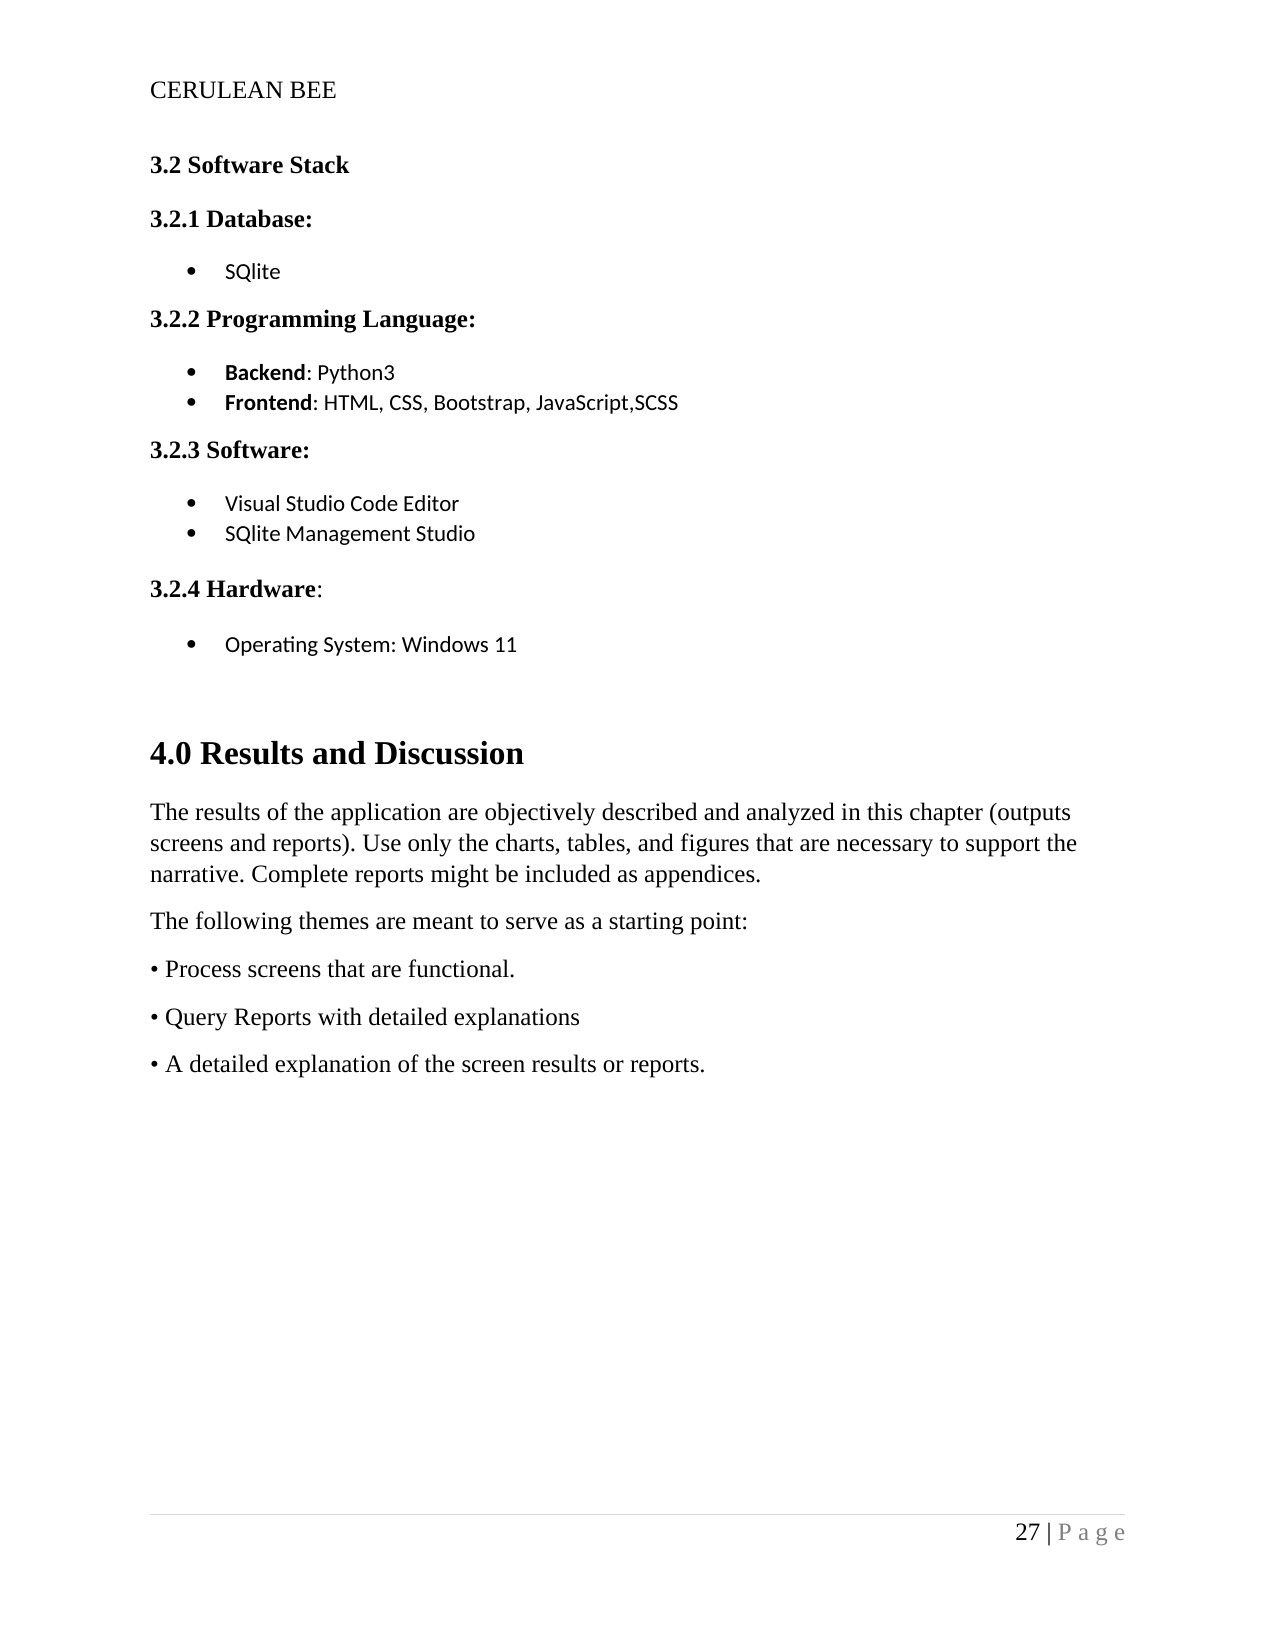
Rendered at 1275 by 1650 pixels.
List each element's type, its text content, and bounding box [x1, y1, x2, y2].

list SQlite [187, 257, 1125, 286]
text • Query Reports with detailed explanations [150, 1002, 1125, 1031]
list Backend: Python3 [187, 358, 1125, 386]
text • Process screens that are functional. [150, 954, 1125, 983]
list Operating System: Windows 11 [187, 630, 1125, 658]
list Visual Studio Code Editor [187, 489, 1125, 517]
text 3.2.3 Software: [150, 435, 1125, 464]
text 3.2 Software Stack [150, 150, 1125, 179]
text The following themes are meant to serve as a starting point: [150, 906, 1125, 935]
list Frontend: HTML, CSS, Bootstrap, JavaScript,SCSS [187, 388, 1125, 416]
text 3.2.4 Hardware: [150, 574, 1125, 603]
text • A detailed explanation of the screen results or reports. [150, 1049, 1125, 1078]
text 3.2.2 Programming Language: [150, 304, 1125, 333]
subtitle 4.0 Results and Discussion [150, 733, 1125, 772]
text The results of the application are objectively described and analyzed in this chapter (outputs screens and reports). Use only the charts, tables, and figures that are necessary to support the narrative. Complete reports might be included as appendices. [150, 797, 1125, 887]
list SQlite Management Studio [187, 519, 1125, 547]
text 3.2.1 Database: [150, 204, 1125, 232]
